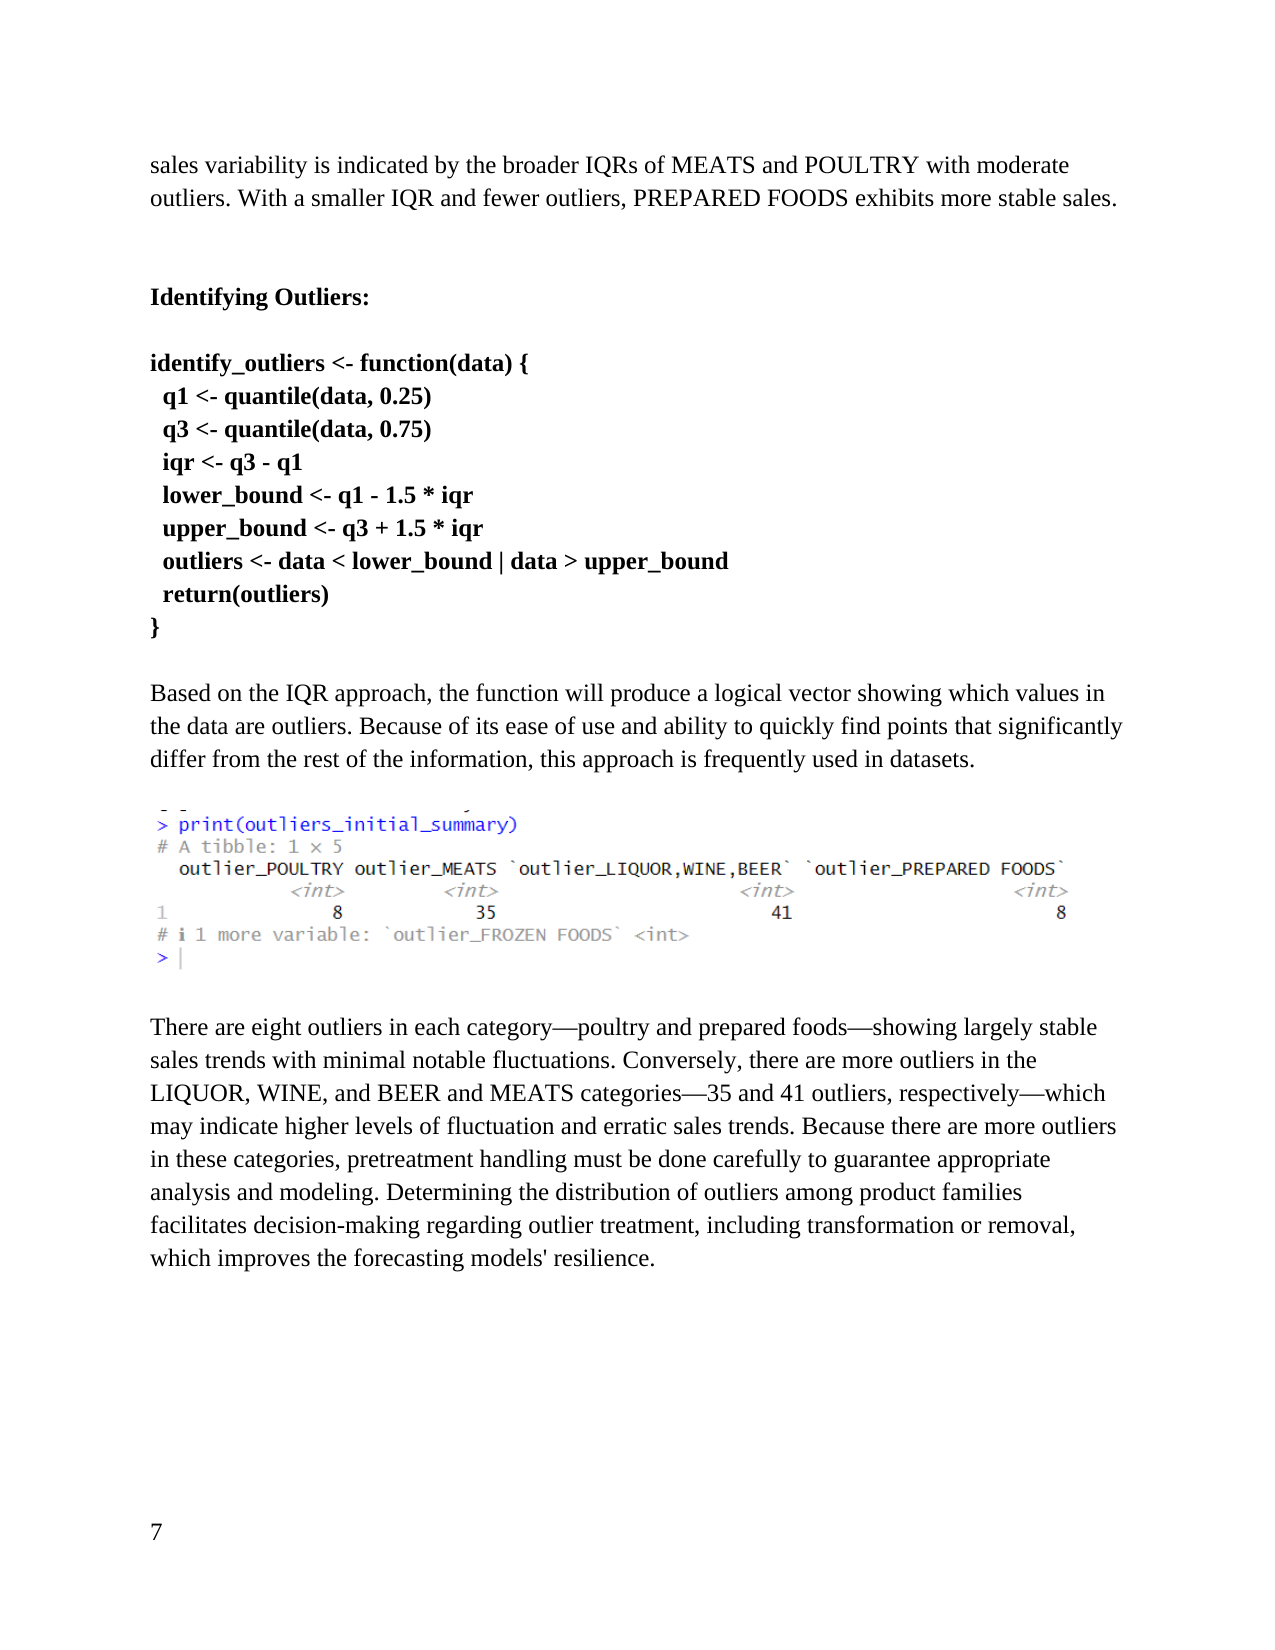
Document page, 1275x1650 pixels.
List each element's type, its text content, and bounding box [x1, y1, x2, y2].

text There are eight outliers in each category—poultry and prepared foods—showing largely stable sales trends with minimal notable fluctuations. Conversely, there are more outliers in the LIQUOR, WINE, and BEER and MEATS categories—35 and 41 outliers, respectively—which may indicate higher levels of fluctuation and erratic sales trends. Because there are more outliers in these categories, pretreatment handling must be done carefully to guarantee appropriate analysis and modeling. Determining the distribution of outliers among product families facilitates decision-making regarding outlier treatment, including transformation or removal, which improves the forecasting models' resilience. [150, 1012, 1125, 1272]
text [150, 150, 1125, 212]
text Identifying Outliers: [150, 282, 1125, 311]
text identify_outliers <- function(data) { [150, 348, 1125, 377]
text return(outliers) [150, 579, 1125, 608]
text Based on the IQR approach, the function will produce a logical vector showing which values in the data are outliers. Because of its ease of use and ability to quickly find points that significantly differ from the rest of the information, this approach is frequently used in datasets. [150, 678, 1125, 773]
text lower_bound <- q1 - 1.5 * iqr [150, 480, 1125, 509]
text } [150, 612, 1125, 641]
picture [150, 810, 1125, 975]
text q3 <- quantile(data, 0.75) [150, 414, 1125, 443]
text upper_bound <- q3 + 1.5 * iqr [150, 513, 1125, 542]
text outliers <- data < lower_bound | data > upper_bound [150, 546, 1125, 575]
text q1 <- quantile(data, 0.25) [150, 381, 1125, 410]
text iqr <- q3 - q1 [150, 447, 1125, 476]
